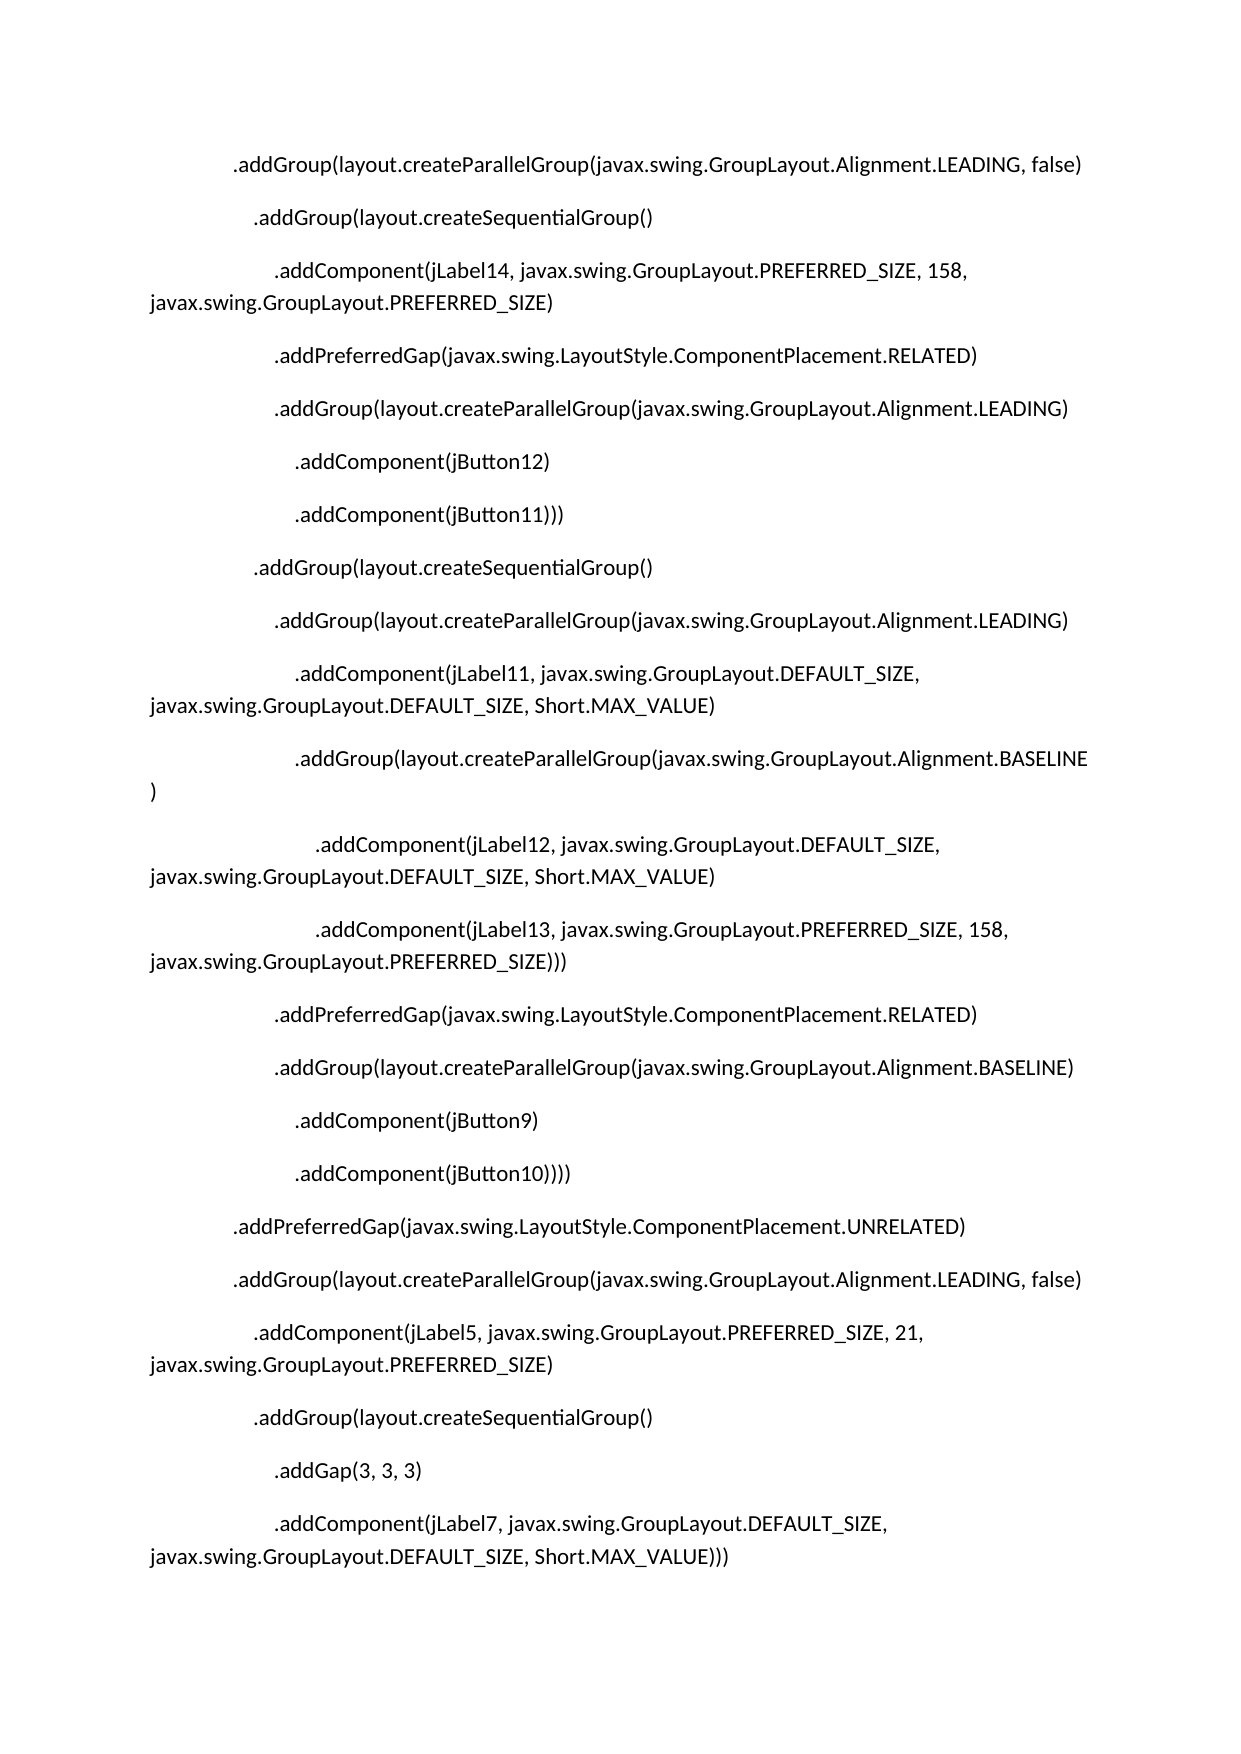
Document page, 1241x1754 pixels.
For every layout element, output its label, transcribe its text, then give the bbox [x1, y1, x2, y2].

text .addGroup(layout.createSequentialGroup() [150, 1403, 1090, 1432]
text .addComponent(jLabel7, javax.swing.GroupLayout.DEFAULT_SIZE, javax.swing.GroupLayout.DEFAULT_SIZE, Short.MAX_VALUE))) [150, 1509, 1090, 1570]
text .addPreferredGap(javax.swing.LayoutStyle.ComponentPlacement.RELATED) [150, 341, 1090, 369]
text .addGroup(layout.createParallelGroup(javax.swing.GroupLayout.Alignment.BASELINE) [150, 744, 1090, 805]
text .addGap(3, 3, 3) [150, 1457, 1090, 1484]
text .addPreferredGap(javax.swing.LayoutStyle.ComponentPlacement.RELATED) [150, 1000, 1090, 1028]
text .addComponent(jLabel13, javax.swing.GroupLayout.PREFERRED_SIZE, 158, javax.swing.GroupLayout.PREFERRED_SIZE))) [150, 915, 1090, 975]
text .addComponent(jButton12) [150, 447, 1090, 475]
text .addGroup(layout.createSequentialGroup() [150, 553, 1090, 581]
text .addComponent(jLabel11, javax.swing.GroupLayout.DEFAULT_SIZE, javax.swing.GroupLayout.DEFAULT_SIZE, Short.MAX_VALUE) [150, 659, 1090, 719]
text .addGroup(layout.createParallelGroup(javax.swing.GroupLayout.Alignment.LEADING) [150, 606, 1090, 634]
text .addComponent(jLabel14, javax.swing.GroupLayout.PREFERRED_SIZE, 158, javax.swing.GroupLayout.PREFERRED_SIZE) [150, 256, 1090, 316]
text .addComponent(jLabel5, javax.swing.GroupLayout.PREFERRED_SIZE, 21, javax.swing.GroupLayout.PREFERRED_SIZE) [150, 1318, 1090, 1378]
text .addGroup(layout.createParallelGroup(javax.swing.GroupLayout.Alignment.LEADING) [150, 394, 1090, 422]
text .addComponent(jButton11))) [150, 500, 1090, 528]
text .addComponent(jLabel12, javax.swing.GroupLayout.DEFAULT_SIZE, javax.swing.GroupLayout.DEFAULT_SIZE, Short.MAX_VALUE) [150, 830, 1090, 890]
text .addPreferredGap(javax.swing.LayoutStyle.ComponentPlacement.UNRELATED) [150, 1212, 1090, 1240]
text .addGroup(layout.createParallelGroup(javax.swing.GroupLayout.Alignment.LEADING, false) [150, 150, 1090, 178]
text .addGroup(layout.createSequentialGroup() [150, 203, 1090, 231]
text .addGroup(layout.createParallelGroup(javax.swing.GroupLayout.Alignment.BASELINE) [150, 1053, 1090, 1081]
text .addComponent(jButton9) [150, 1106, 1090, 1134]
text .addGroup(layout.createParallelGroup(javax.swing.GroupLayout.Alignment.LEADING, false) [150, 1265, 1090, 1293]
text .addComponent(jButton10)))) [150, 1159, 1090, 1187]
